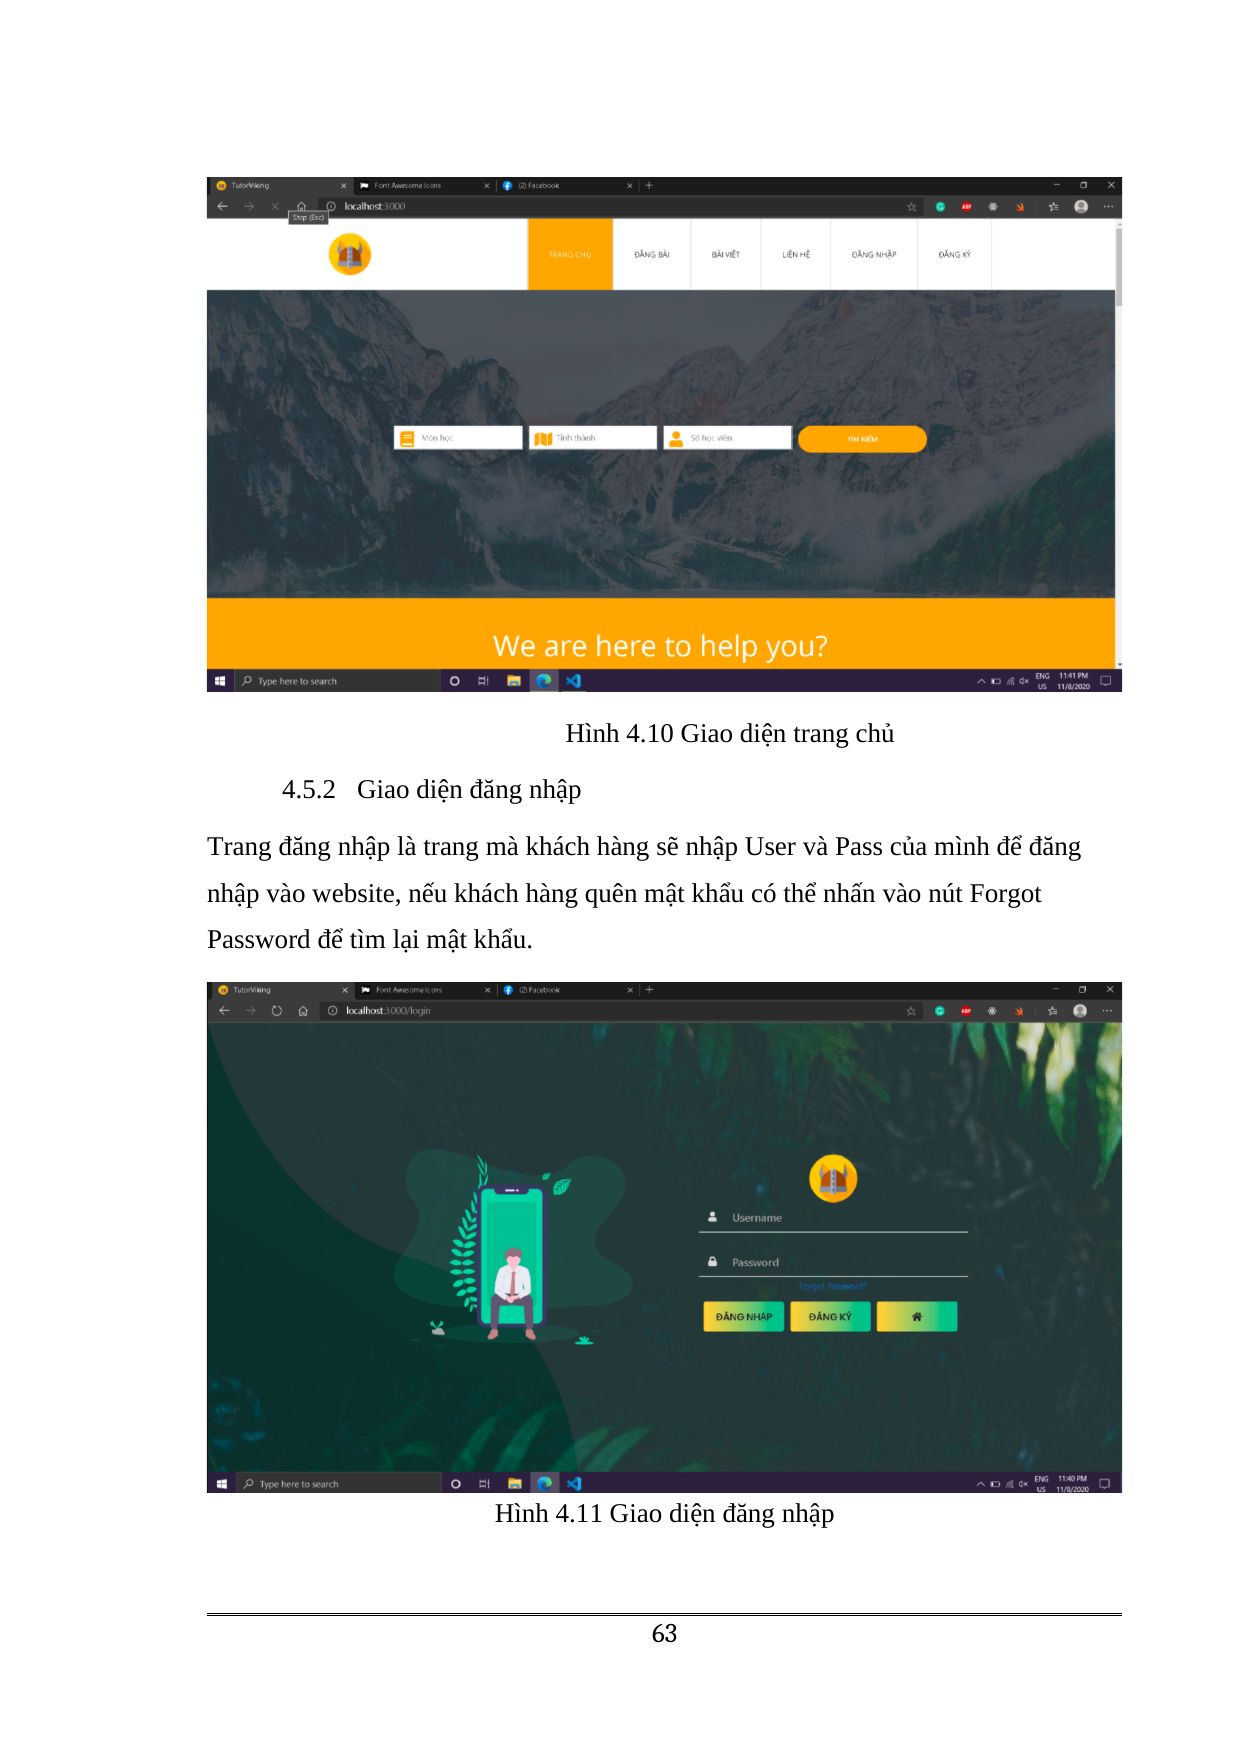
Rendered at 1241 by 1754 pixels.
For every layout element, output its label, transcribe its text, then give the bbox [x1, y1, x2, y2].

list Giao diện đăng nhập [282, 773, 1122, 805]
text Trang đăng nhập là trang mà khách hàng sẽ nhập User và Pass của mình để đăng nhập vào website, nếu khách hàng quên mật khẩu có thể nhấn vào nút Forgot Password để tìm lại mật khẩu. [207, 830, 1122, 954]
picture [206, 177, 1123, 692]
list Hình 4.11 Giao diện đăng nhập [207, 1493, 1122, 1528]
picture [206, 982, 1123, 1493]
text Hình 4.10 Giao diện trang chủ [338, 717, 1122, 748]
